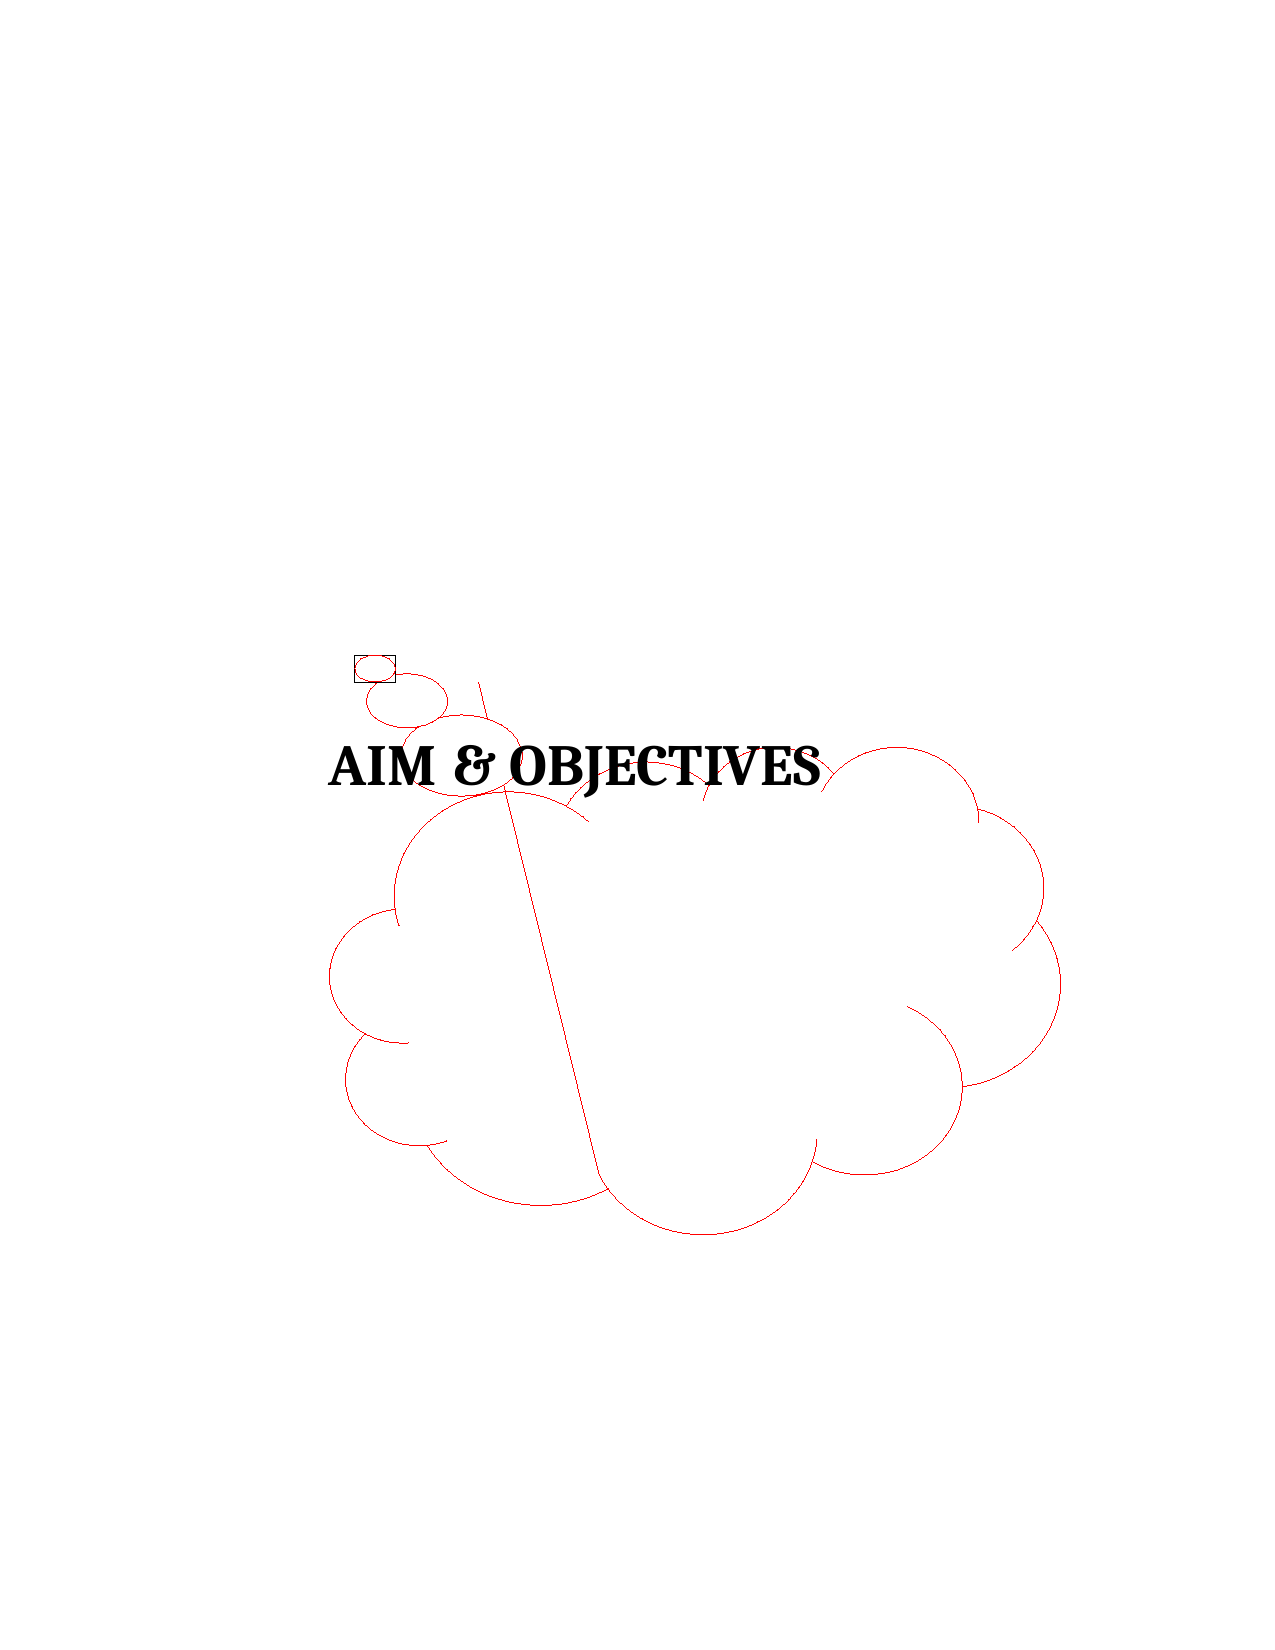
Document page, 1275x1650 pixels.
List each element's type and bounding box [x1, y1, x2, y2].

picture [355, 656, 395, 682]
